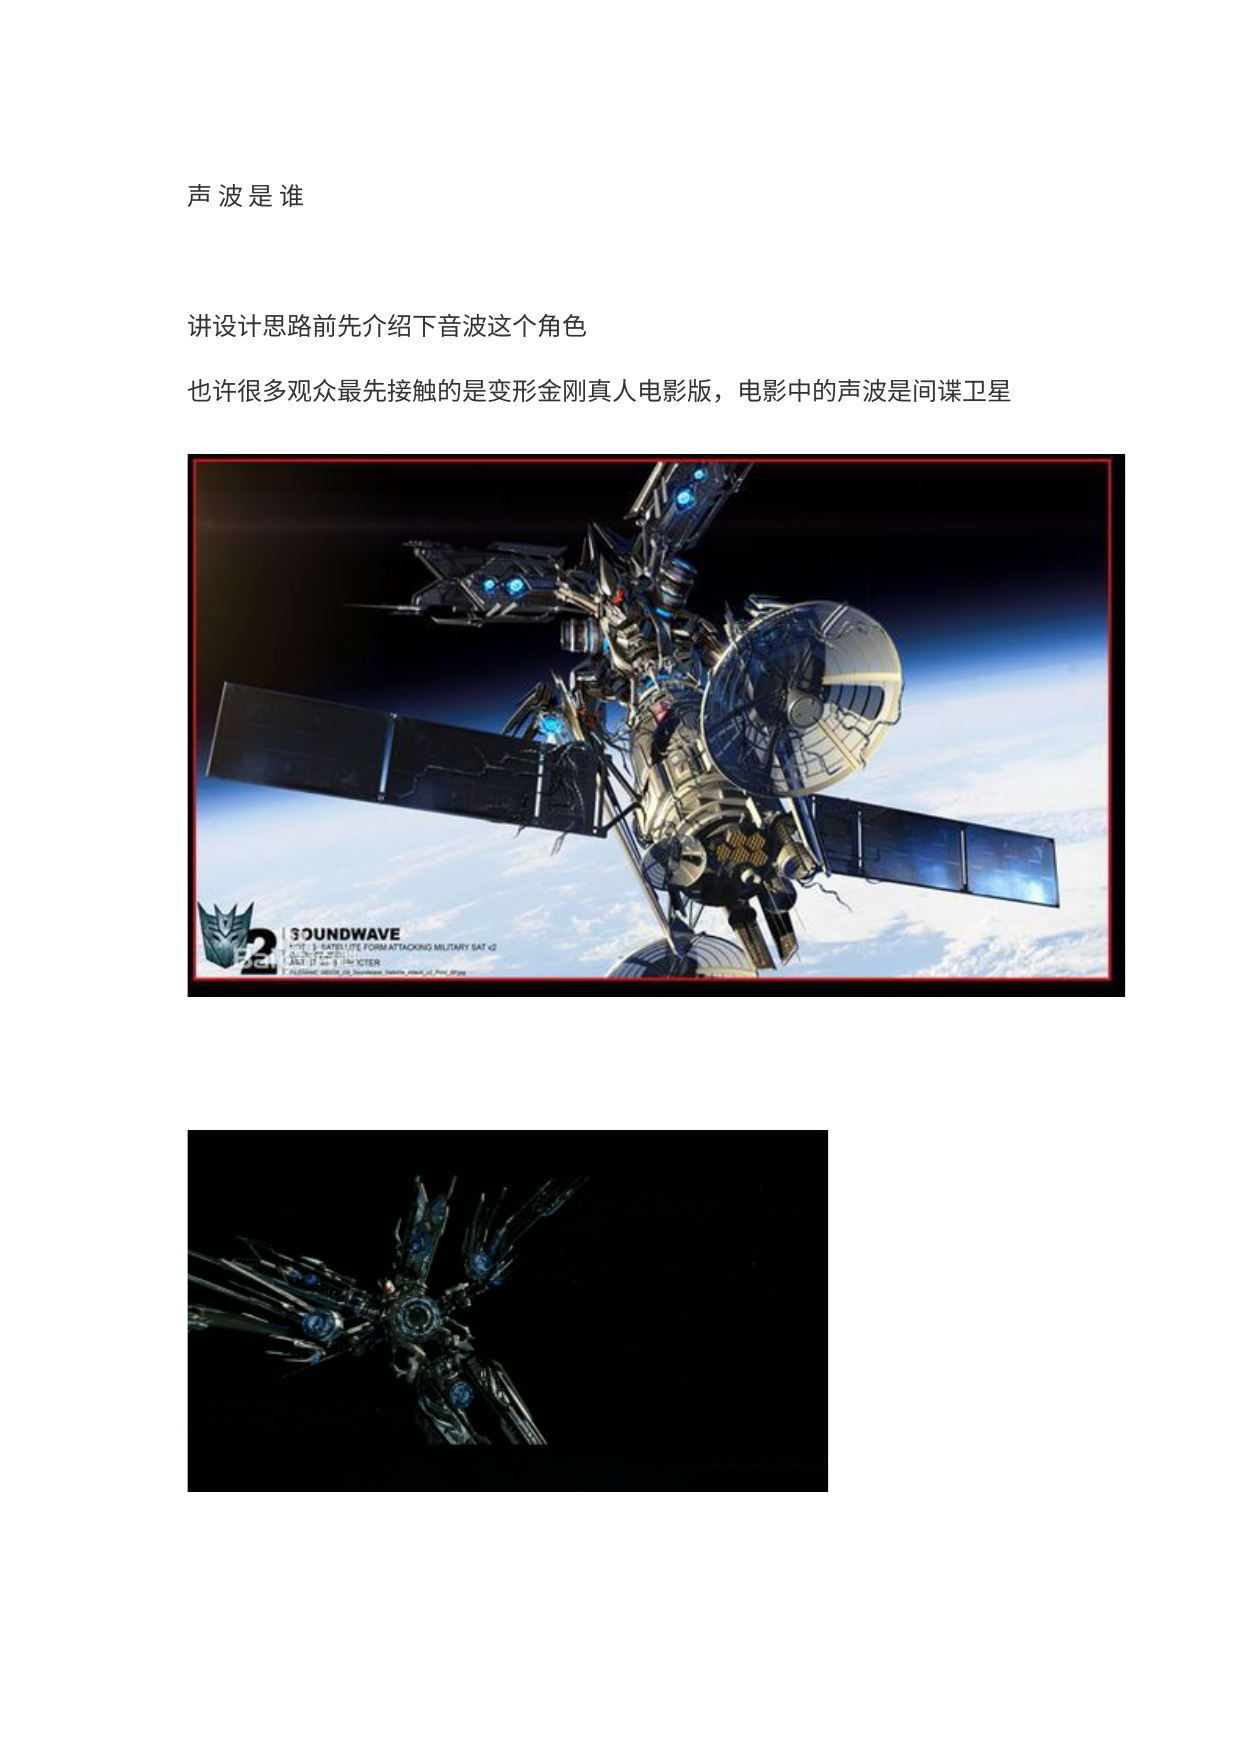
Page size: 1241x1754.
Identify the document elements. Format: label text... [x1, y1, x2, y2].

text 讲设计思路前先介绍下音波这个角色 [187, 292, 1053, 357]
picture [187, 454, 1125, 997]
picture [187, 1130, 829, 1492]
text 声 波 是 谁 [187, 162, 1053, 227]
text 也许很多观众最先接触的是变形金刚真人电影版，电影中的声波是间谍卫星 [187, 357, 1053, 422]
